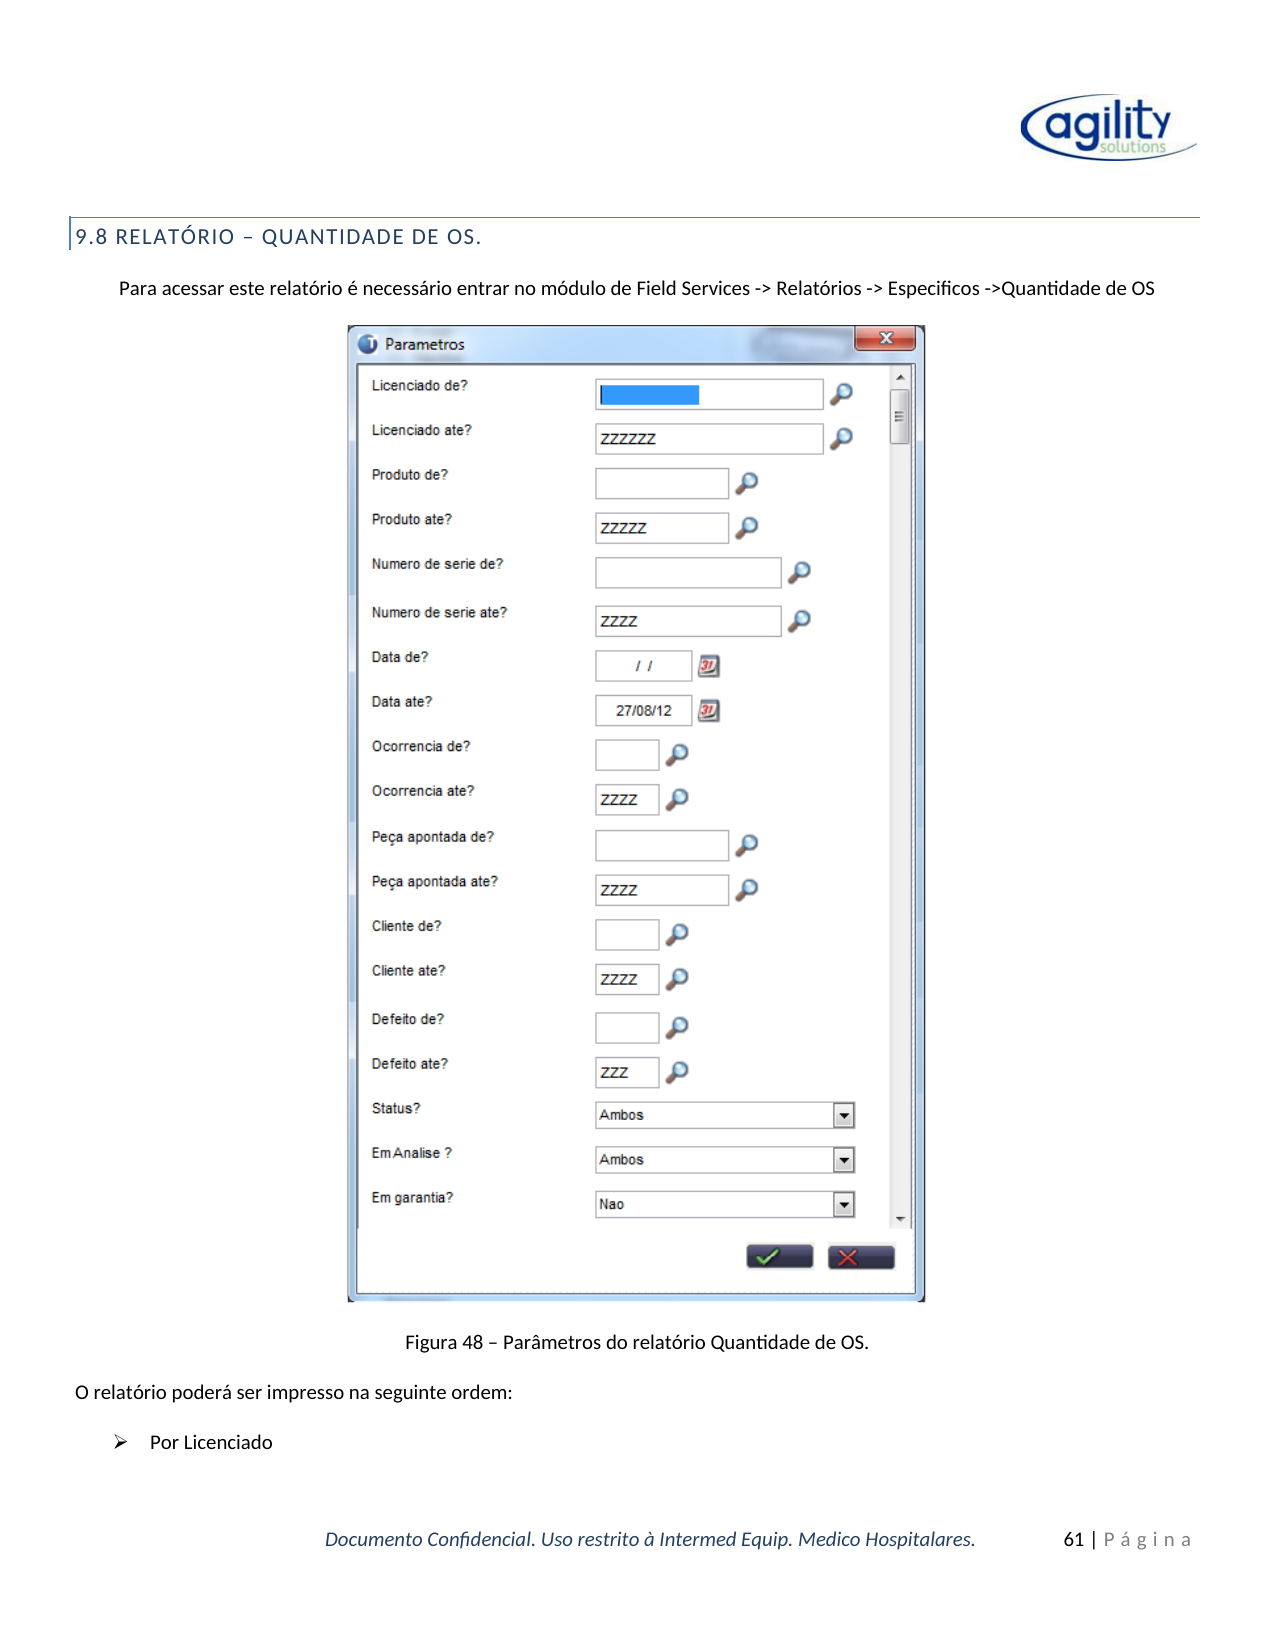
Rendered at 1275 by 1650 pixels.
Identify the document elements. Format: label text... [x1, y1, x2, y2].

picture [1020, 94, 1198, 161]
list Por Licenciado [112, 1429, 1200, 1455]
text O relatório poderá ser impresso na seguinte ordem: [75, 1379, 1200, 1405]
text Figura 48 – Parâmetros do relatório Quantidade de OS. [75, 1329, 1200, 1355]
text Para acessar este relatório é necessário entrar no módulo de Field Services -> Relatórios -> Especificos ->Quantidade de OS [75, 275, 1200, 301]
picture [347, 325, 928, 1305]
subtitle 9.8 Relatório – quantidade de os. [71, 218, 1200, 250]
